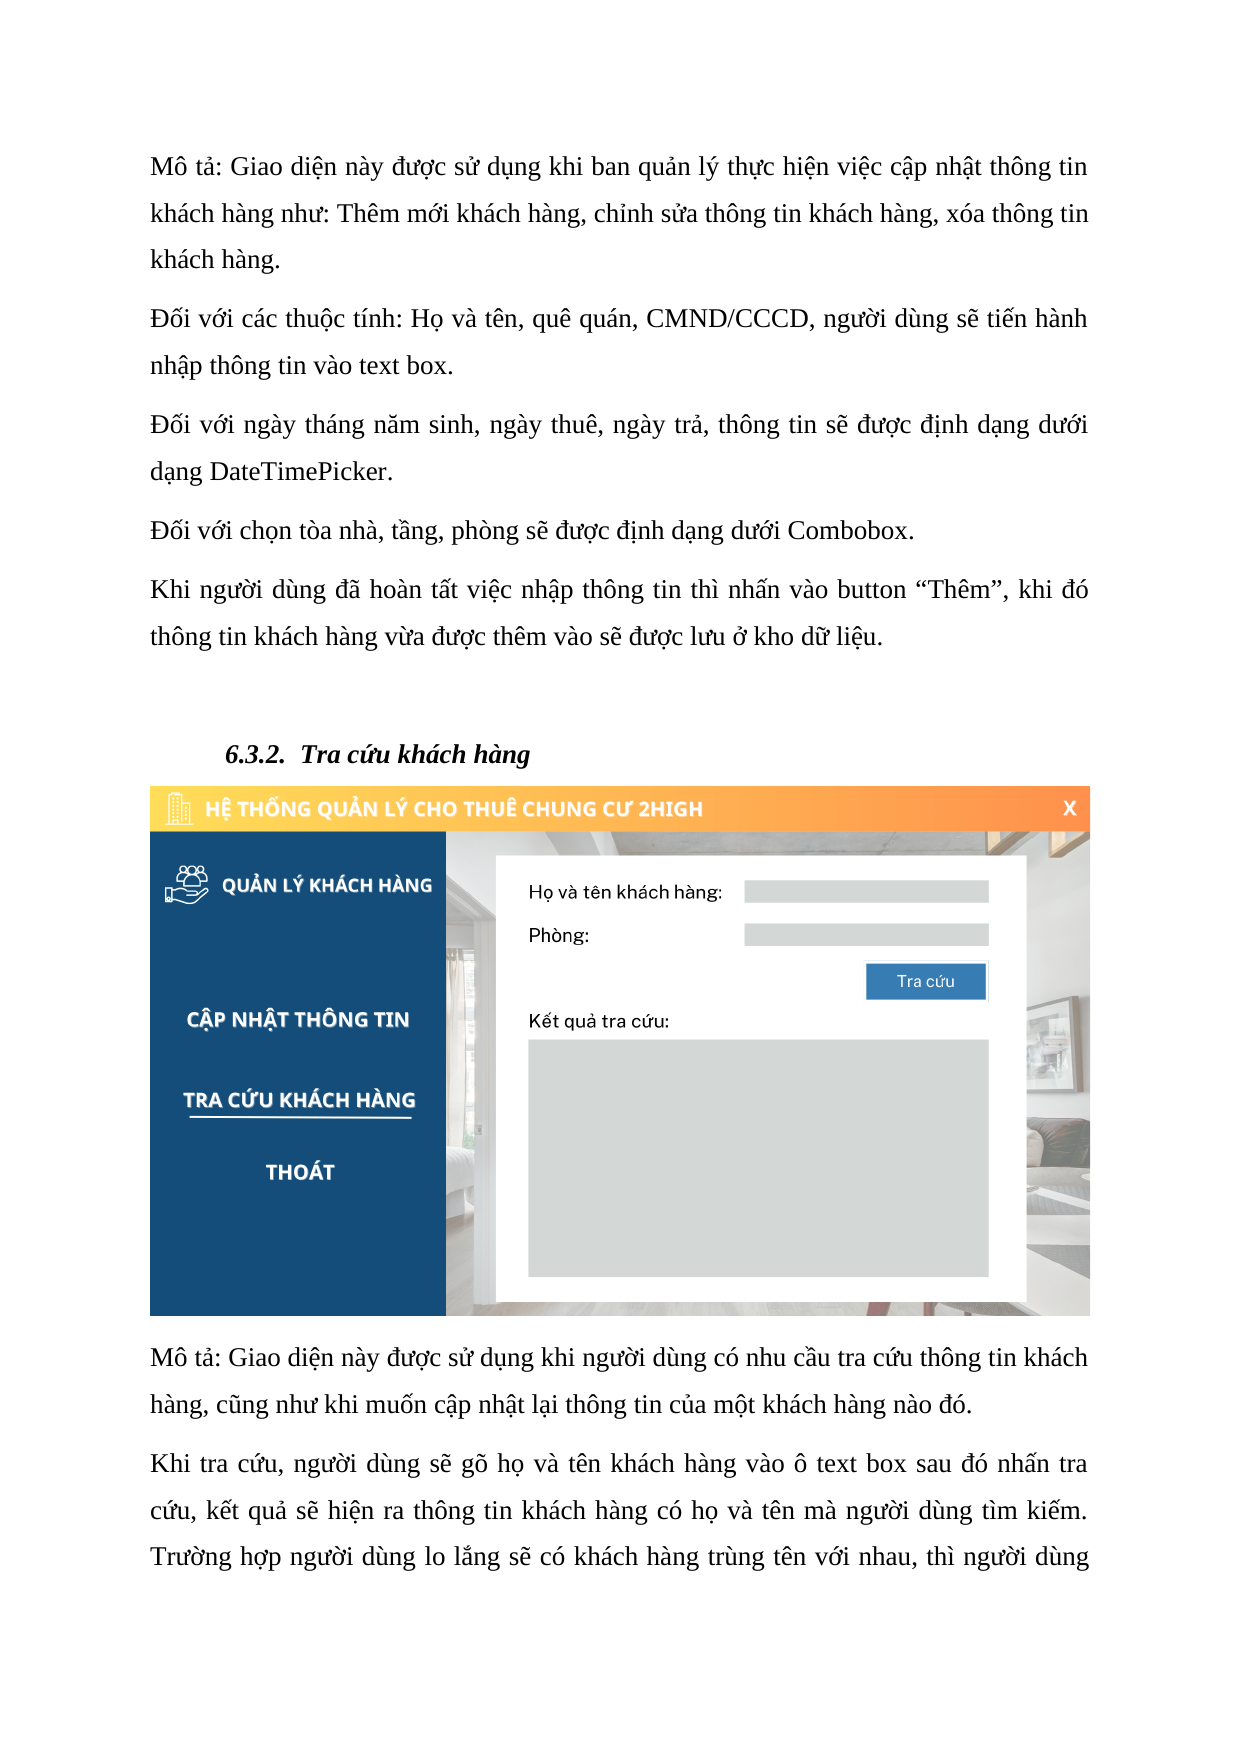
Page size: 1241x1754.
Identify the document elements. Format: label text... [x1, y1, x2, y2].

text Đối với ngày tháng năm sinh, ngày thuê, ngày trả, thông tin sẽ được định dạng dưới dạng DateTimePicker. [150, 408, 1090, 486]
text Khi người dùng đã hoàn tất việc nhập thông tin thì nhấn vào button “Thêm”, khi đó thông tin khách hàng vừa được thêm vào sẽ được lưu ở kho dữ liệu. [150, 573, 1090, 651]
subtitle Tra cứu khách hàng [225, 738, 1090, 769]
text Đối với các thuộc tính: Họ và tên, quê quán, CMND/CCCD, người dùng sẽ tiến hành nhập thông tin vào text box. [150, 302, 1090, 380]
text Mô tả: Giao diện này được sử dụng khi ban quản lý thực hiện việc cập nhật thông tin khách hàng như: Thêm mới khách hàng, chỉnh sửa thông tin khách hàng, xóa thông tin khách hàng. [150, 150, 1090, 274]
text Mô tả: Giao diện này được sử dụng khi người dùng có nhu cầu tra cứu thông tin khách hàng, cũng như khi muốn cập nhật lại thông tin của một khách hàng nào đó. [150, 1341, 1090, 1419]
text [150, 1447, 1090, 1572]
picture [150, 786, 1091, 1316]
text Đối với chọn tòa nhà, tầng, phòng sẽ được định dạng dưới Combobox. [150, 514, 1090, 545]
